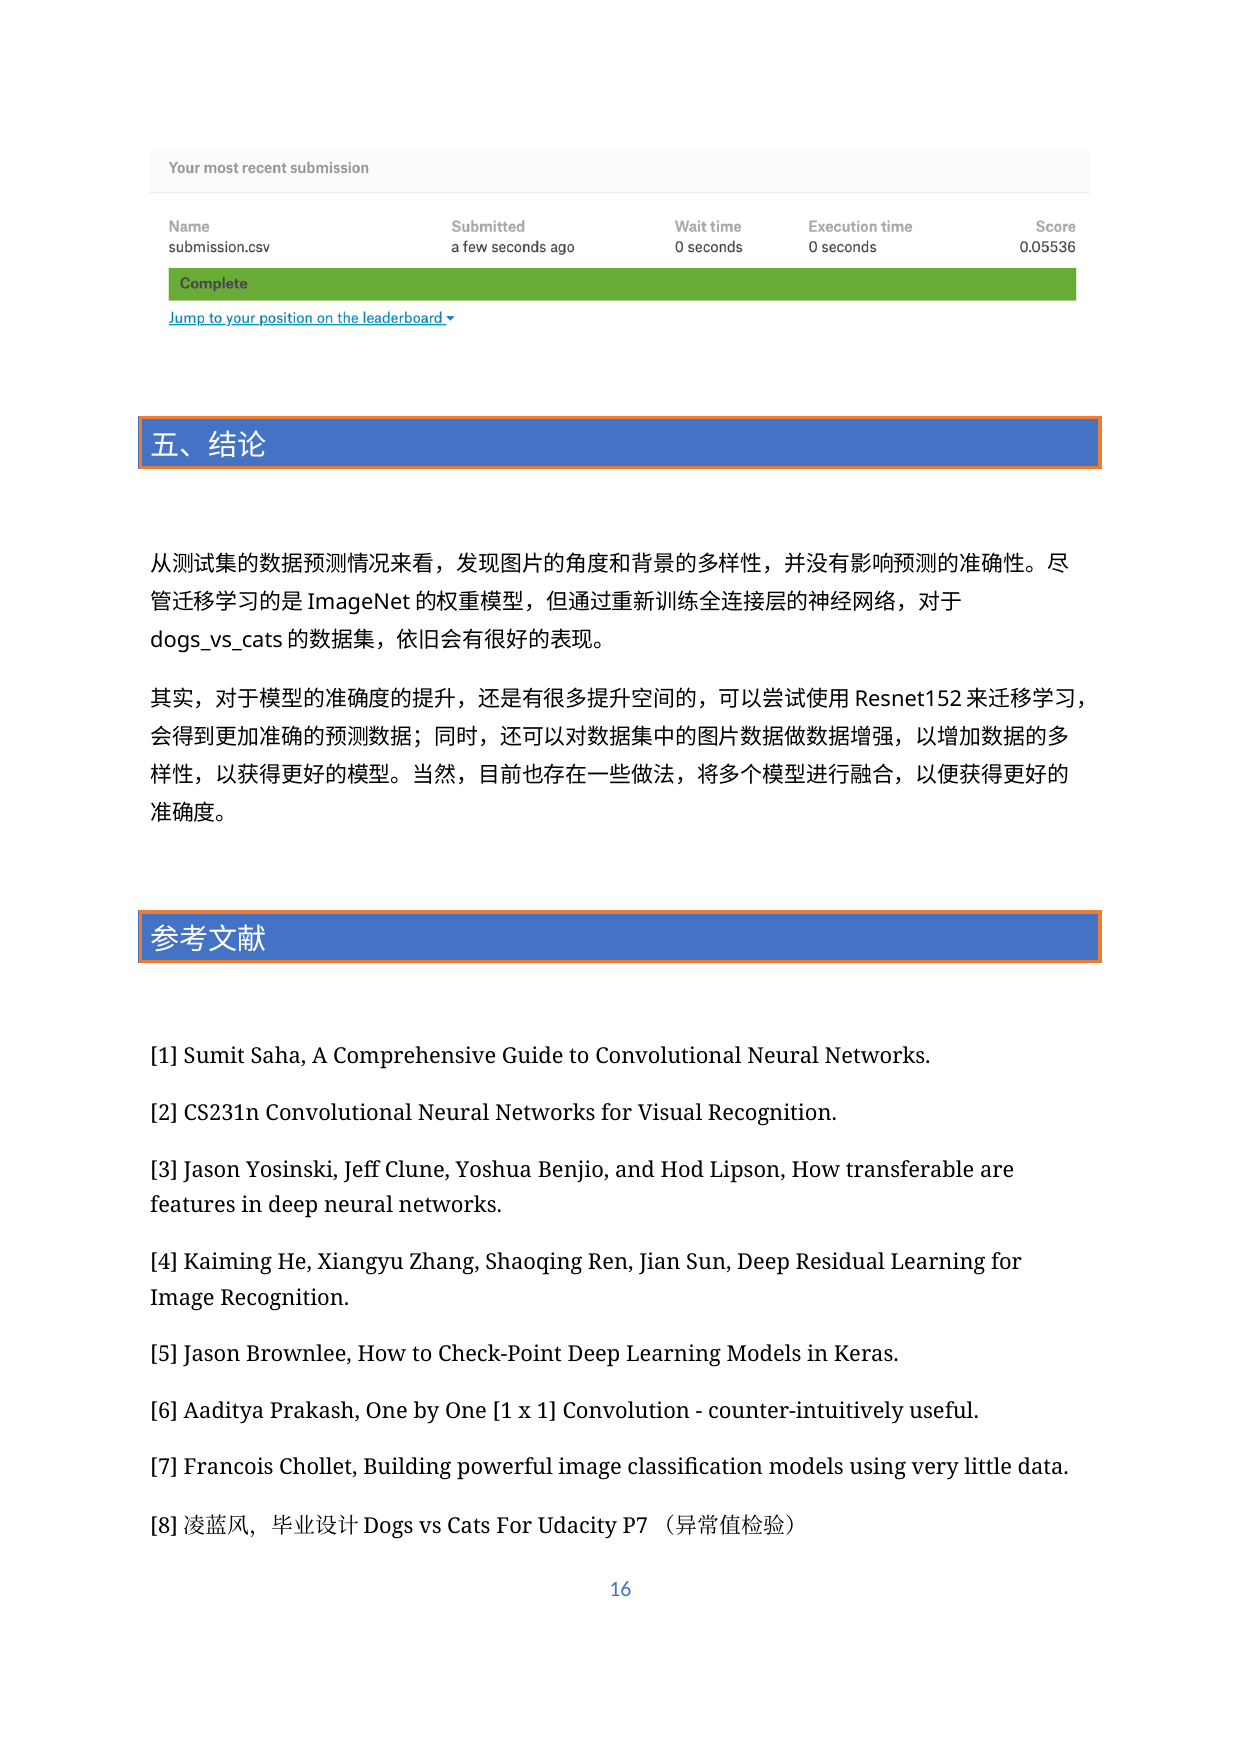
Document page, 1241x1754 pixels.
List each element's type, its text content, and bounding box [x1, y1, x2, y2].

text [3] Jason Yosinski, Jeff Clune, Yoshua Benjio, and Hod Lipson, How transferable are features in deep neural networks. [150, 1153, 1090, 1219]
text 其实，对于模型的准确度的提升，还是有很多提升空间的，可以尝试使用Resnet152来迁移学习，会得到更加准确的预测数据；同时，还可以对数据集中的图片数据做数据增强，以增加数据的多样性，以获得更好的模型。当然，目前也存在一些做法，将多个模型进行融合，以便获得更好的准确度。 [150, 681, 1090, 827]
text [4] Kaiming He, Xiangyu Zhang, Shaoqing Ren, Jian Sun, Deep Residual Learning for Image Recognition. [150, 1246, 1090, 1311]
subtitle 五、结论 [142, 419, 1098, 466]
text [7] Francois Chollet, Building powerful image classification models using very little data. [150, 1451, 1090, 1481]
picture [150, 150, 1090, 334]
text [6] Aaditya Prakash, One by One [1 x 1] Convolution - counter-intuitively useful. [150, 1395, 1090, 1424]
text [8] 凌蓝风，毕业设计Dogs vs Cats For Udacity P7 （异常值检验） [150, 1508, 1090, 1539]
subtitle 参考文献 [142, 914, 1098, 960]
text [2] CS231n Convolutional Neural Networks for Visual Recognition. [150, 1097, 1090, 1127]
text [5] Jason Brownlee, How to Check-Point Deep Learning Models in Keras. [150, 1338, 1090, 1368]
text 从测试集的数据预测情况来看，发现图片的角度和背景的多样性，并没有影响预测的准确性。尽管迁移学习的是ImageNet的权重模型，但通过重新训练全连接层的神经网络，对于dogs_vs_cats的数据集，依旧会有很好的表现。 [150, 546, 1090, 654]
text [1] Sumit Saha, A Comprehensive Guide to Convolutional Neural Networks. [150, 1040, 1090, 1070]
